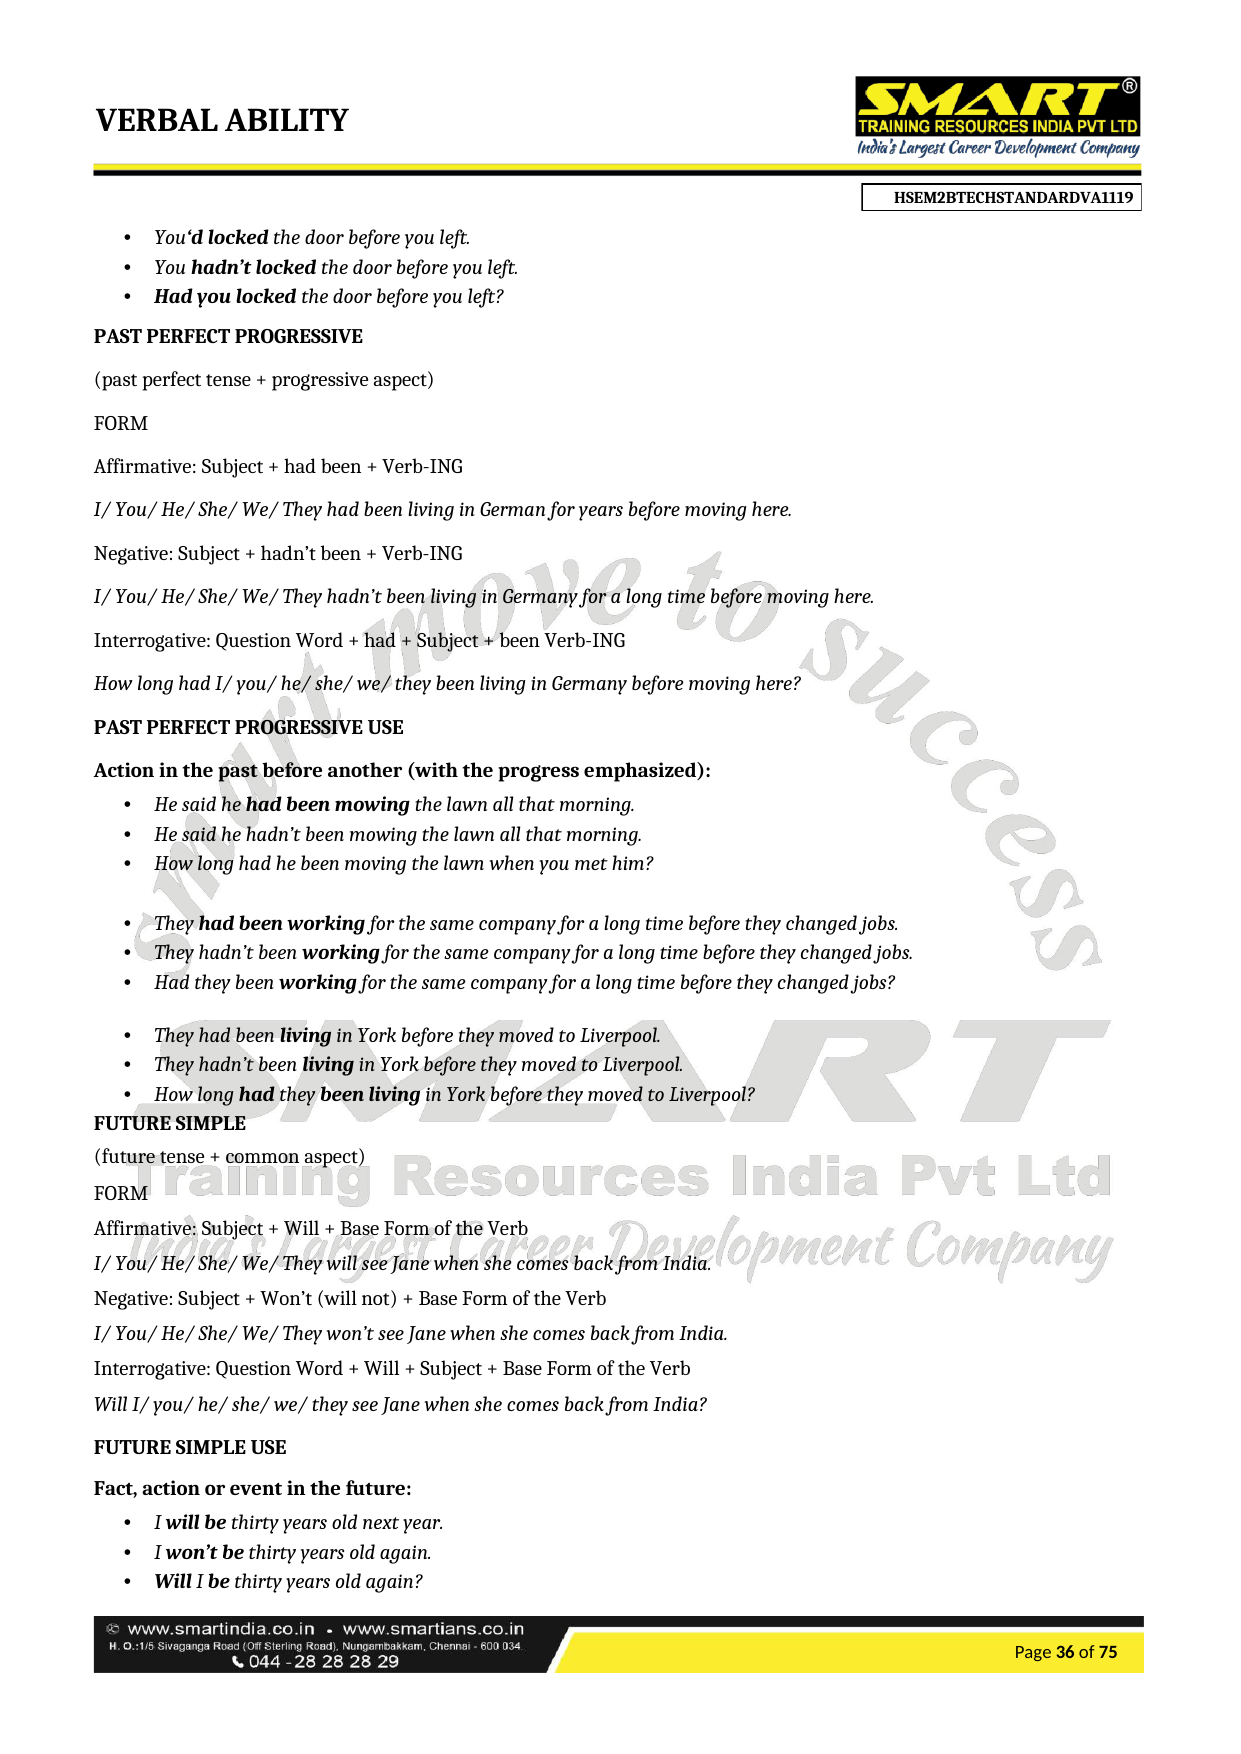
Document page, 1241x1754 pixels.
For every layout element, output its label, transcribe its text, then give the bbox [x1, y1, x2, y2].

text I/ You/ He/ She/ We/ They will see Jane when she comes back from India. [94, 1252, 1133, 1276]
text I/ You/ He/ She/ We/ They won’t see Jane when she comes back from India. [94, 1322, 1133, 1346]
list Had you locked the door before you left? [123, 284, 1133, 309]
picture [861, 183, 1142, 211]
text VERBAL ABILITY [96, 101, 1133, 139]
text Negative: Subject + Won’t (will not) + Base Form of the Verb [94, 1287, 1133, 1311]
list They had been living in York before they moved to Liverpool. [123, 1022, 1133, 1047]
picture [93, 1616, 1144, 1673]
list How long had they been living in York before they moved to Liverpool? [123, 1082, 1133, 1107]
text PAST PERFECT PROGRESSIVE [94, 324, 1133, 348]
text Action in the past before another (with the progress emphasized): [94, 759, 1133, 783]
text Will I/ you/ he/ she/ we/ they see Jane when she comes back from India? [94, 1392, 1133, 1416]
list You‘d locked the door before you left. [123, 225, 1133, 250]
list They hadn’t been living in York before they moved to Liverpool. [123, 1052, 1133, 1077]
text (future tense + common aspect) [94, 1144, 1133, 1168]
list How long had he been moving the lawn when you met him? [123, 851, 1133, 876]
list He said he had been mowing the lawn all that morning. [123, 792, 1133, 817]
list I will be thirty years old next year. [123, 1510, 1133, 1535]
list You hadn’t locked the door before you left. [123, 255, 1133, 279]
list They had been working for the same company for a long time before they changed jobs. [123, 910, 1133, 935]
list Will I be thirty years old again? [123, 1569, 1133, 1594]
text Interrogative: Question Word + had + Subject + been Verb-ING [94, 628, 1133, 652]
picture [94, 537, 1144, 1295]
text HSEM2BTECHSTANDARDVA1119 [94, 188, 1133, 207]
text PAST PERFECT PROGRESSIVE USE [94, 715, 1133, 739]
picture [80, 75, 1142, 182]
text FUTURE SIMPLE [94, 1111, 1133, 1135]
text Negative: Subject + hadn’t been + Verb-ING [94, 541, 1133, 565]
text Interrogative: Question Word + Will + Subject + Base Form of the Verb [94, 1357, 1133, 1381]
text FORM [94, 411, 1133, 435]
list I won’t be thirty years old again. [123, 1540, 1133, 1564]
list Had they been working for the same company for a long time before they changed jobs? [123, 969, 1133, 994]
text I/ You/ He/ She/ We/ They hadn’t been living in Germany for a long time before moving here. [94, 585, 1133, 609]
text I/ You/ He/ She/ We/ They had been living in German for years before moving here. [94, 498, 1133, 522]
text FUTURE SIMPLE USE [94, 1436, 1133, 1459]
text Affirmative: Subject + Will + Base Form of the Verb [94, 1217, 1133, 1241]
text Page 36 of 75 [1014, 1641, 1133, 1664]
list He said he hadn’t been mowing the lawn all that morning. [123, 822, 1133, 846]
text (past perfect tense + progressive aspect) [94, 368, 1133, 392]
text Affirmative: Subject + had been + Verb-ING [94, 454, 1133, 478]
list They hadn’t been working for the same company for a long time before they changed jobs. [123, 940, 1133, 965]
text How long had I/ you/ he/ she/ we/ they been living in Germany before moving here? [94, 672, 1133, 696]
text Fact, action or event in the future: [94, 1477, 1133, 1501]
text FORM [94, 1182, 1133, 1206]
